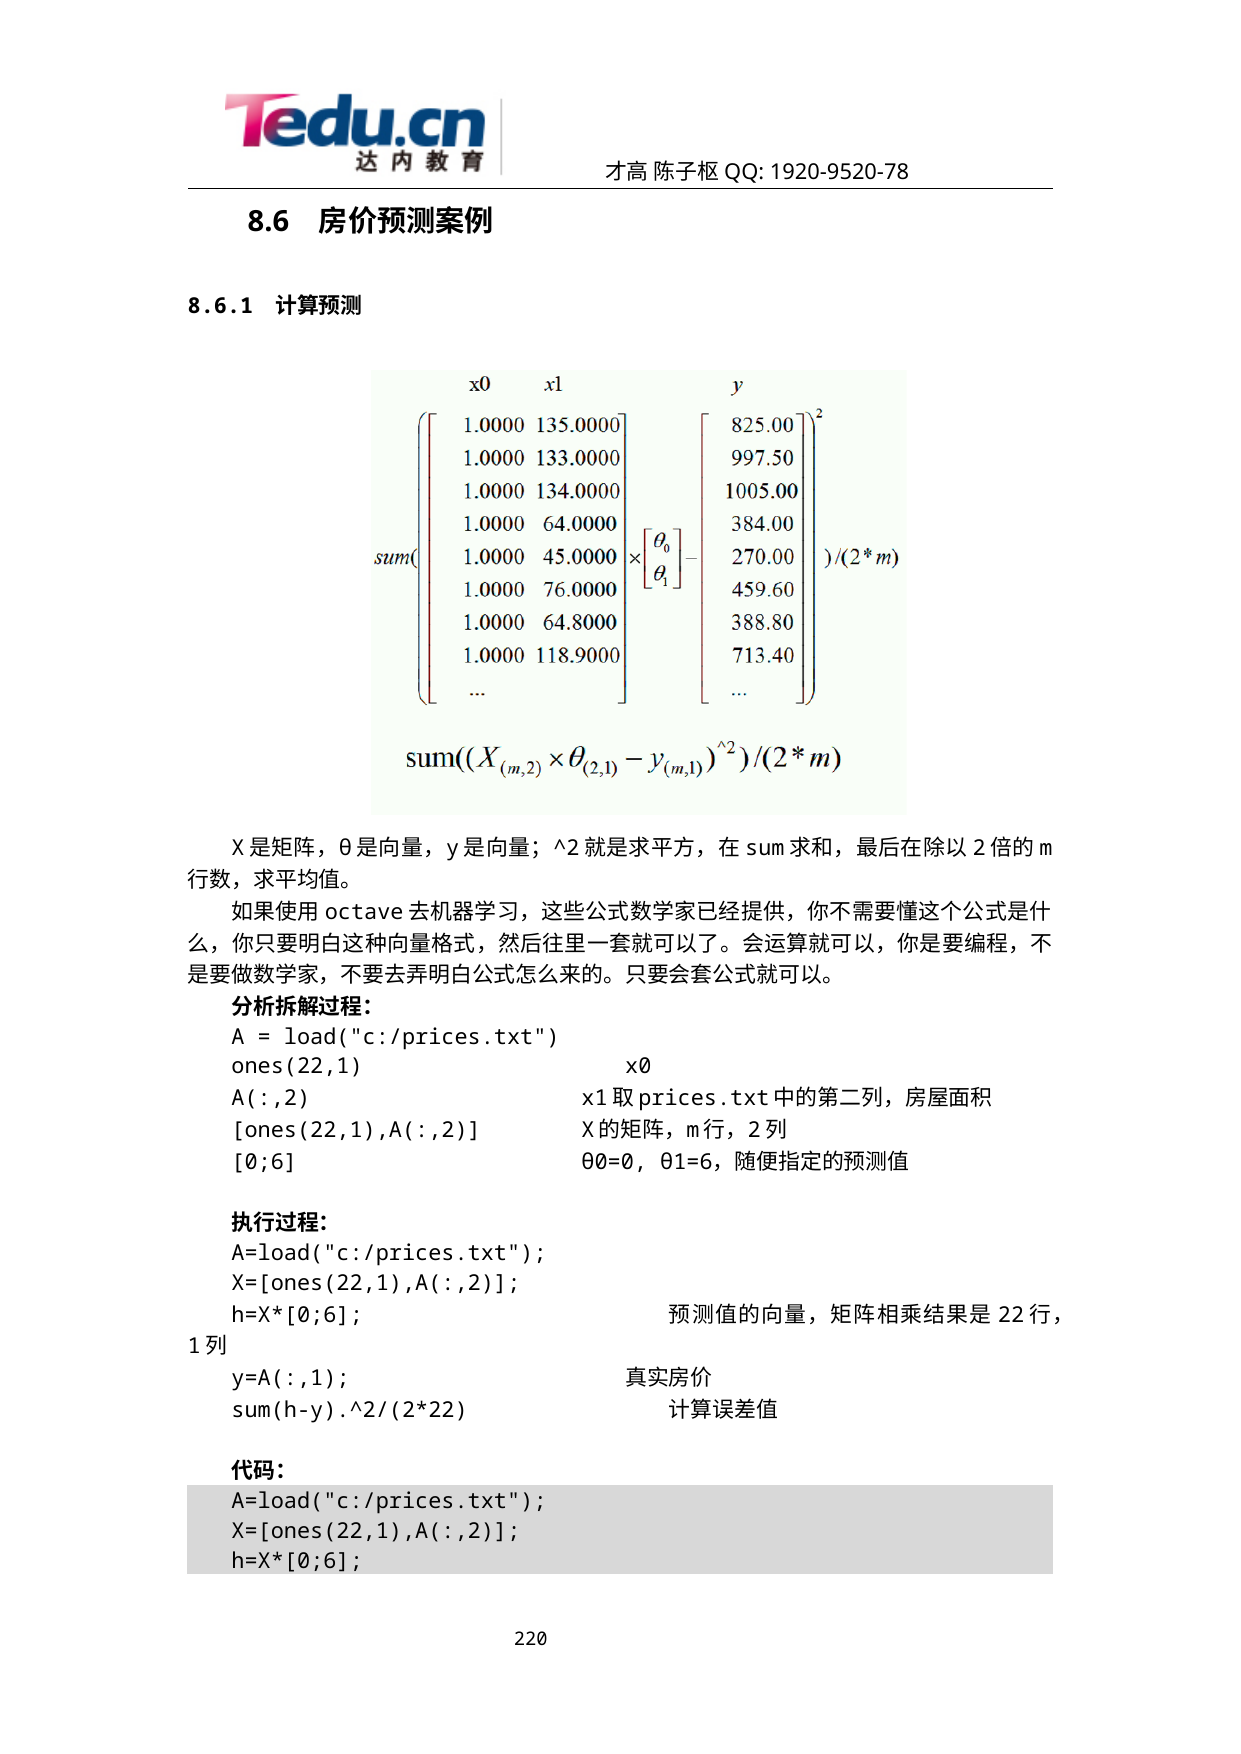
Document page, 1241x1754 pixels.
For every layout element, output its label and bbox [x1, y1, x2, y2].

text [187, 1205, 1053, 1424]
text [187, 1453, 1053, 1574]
picture [371, 370, 907, 815]
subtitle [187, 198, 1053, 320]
picture [225, 88, 507, 180]
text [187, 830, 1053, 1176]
